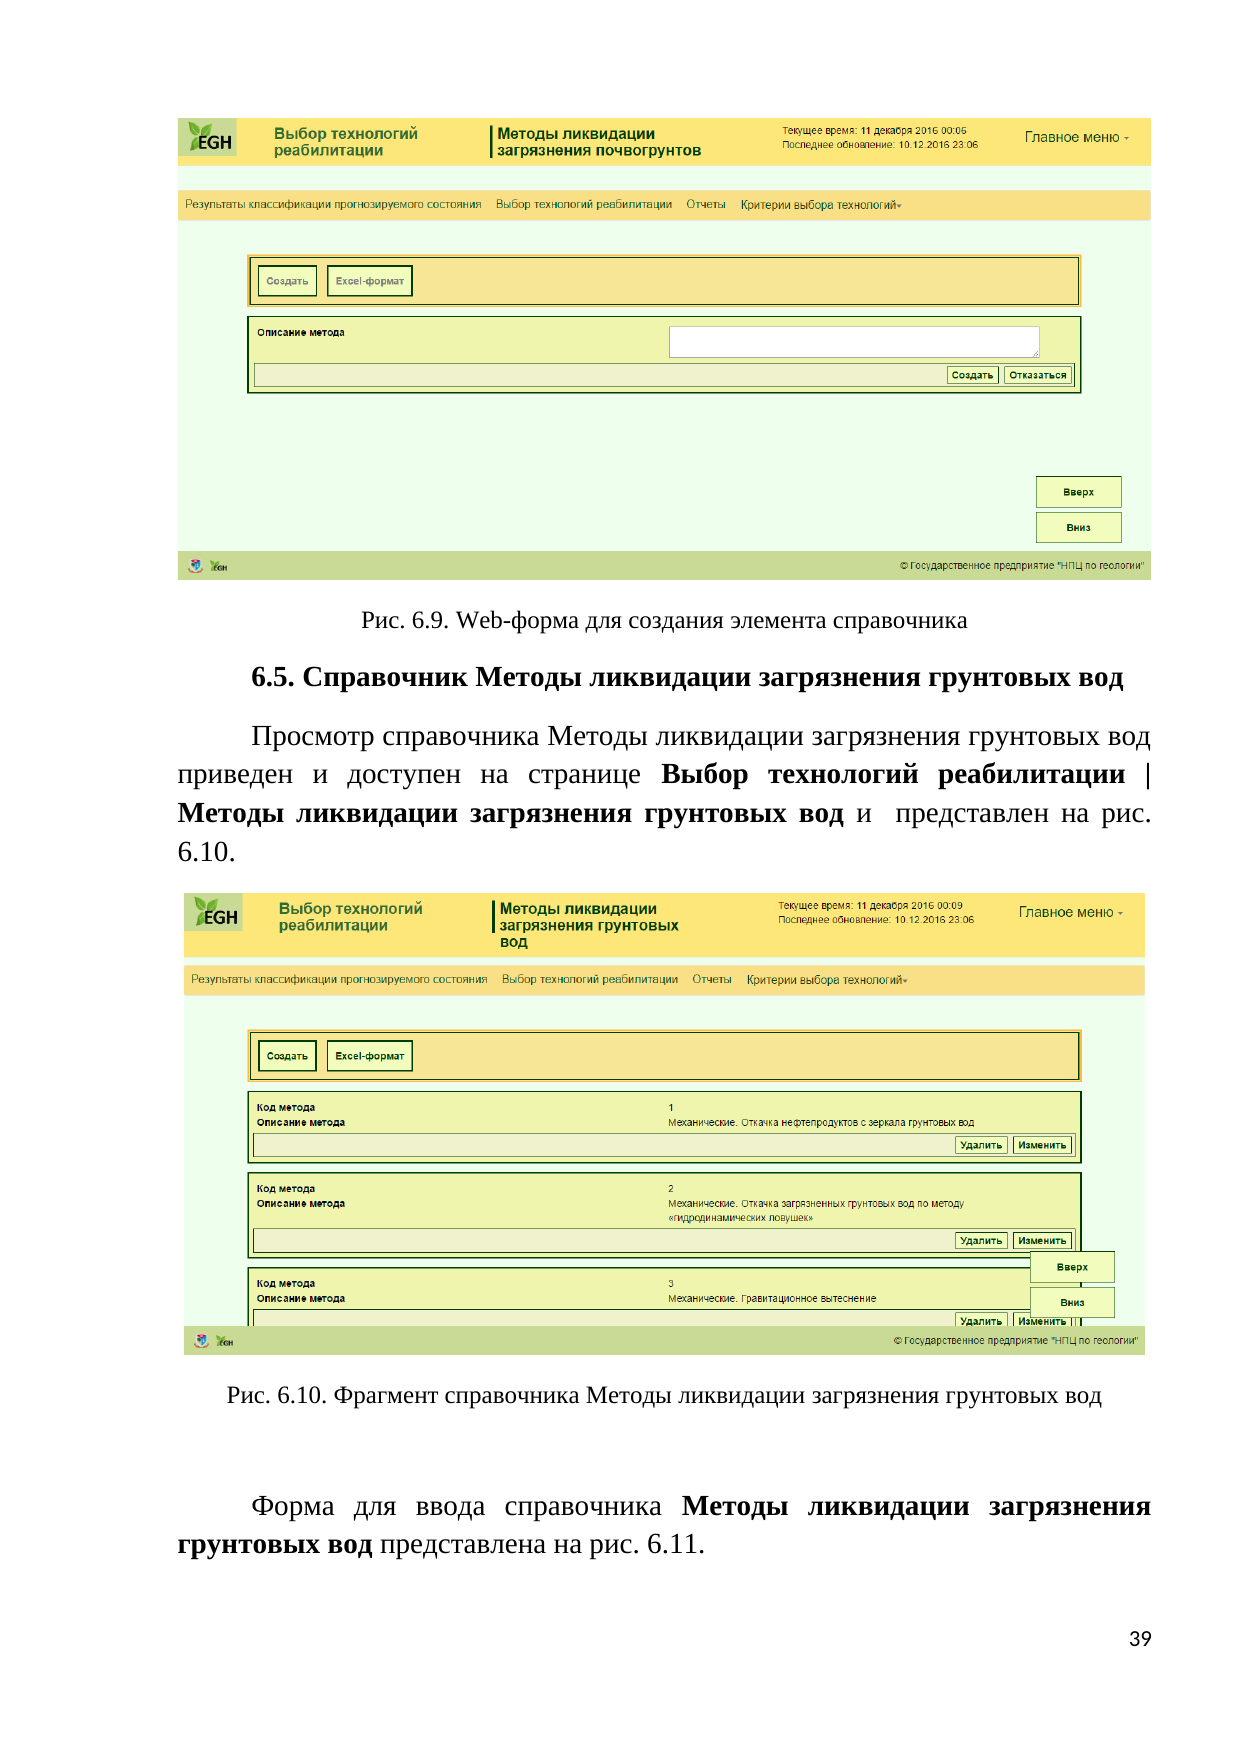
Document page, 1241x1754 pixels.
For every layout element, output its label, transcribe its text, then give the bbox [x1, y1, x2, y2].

text Рис. 6.9. Web-форма для создания элемента справочника [177, 605, 1152, 634]
picture [183, 893, 1145, 1355]
text Форма для ввода справочника Методы ликвидации загрязнения грунтовых вод представлена на рис. 6.11. [177, 1488, 1152, 1560]
picture [177, 118, 1151, 580]
text Рис. 6.10. Фрагмент справочника Методы ликвидации загрязнения грунтовых вод [177, 1380, 1152, 1409]
text 6.5. Справочник Методы ликвидации загрязнения грунтовых вод [177, 659, 1152, 692]
text Просмотр справочника Методы ликвидации загрязнения грунтовых вод приведен и доступен на странице Выбор технологий реабилитации | Методы ликвидации загрязнения грунтовых вод и представлен на рис. 6.10. [177, 718, 1152, 867]
